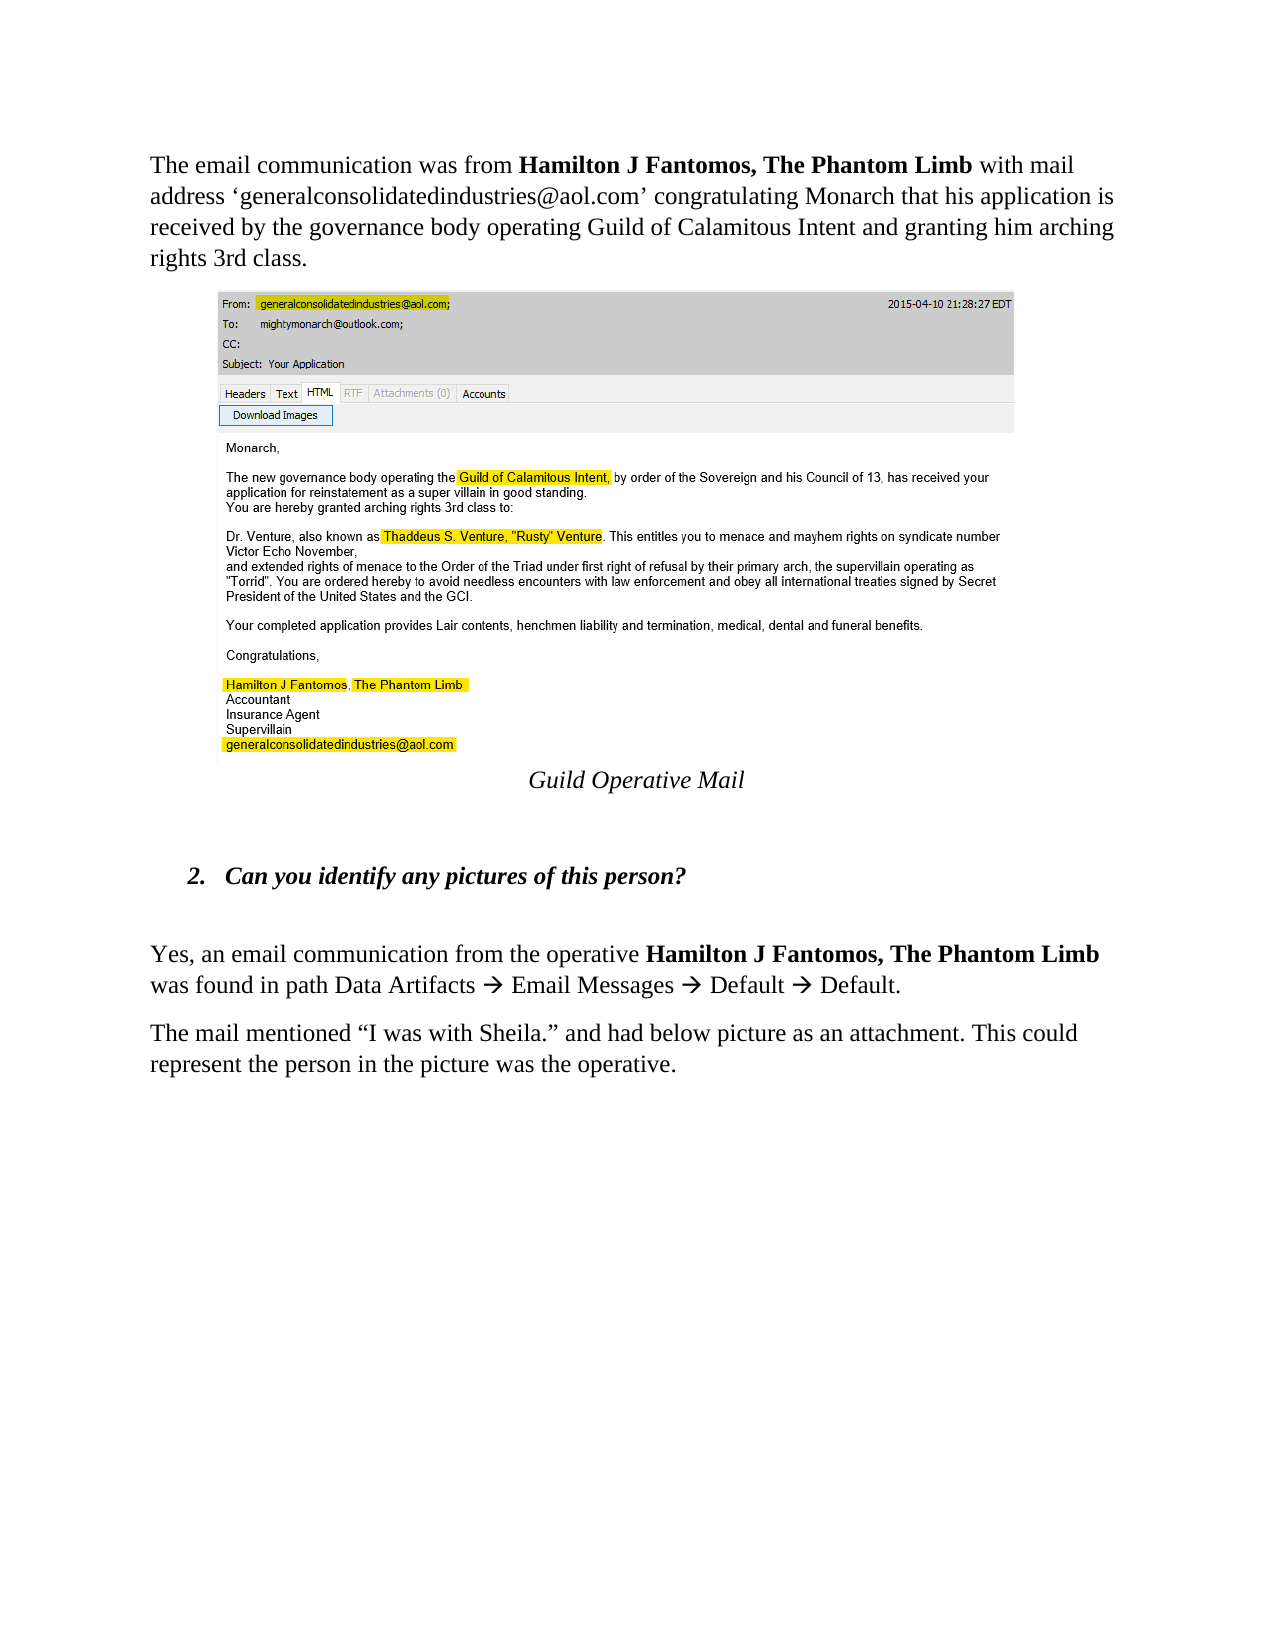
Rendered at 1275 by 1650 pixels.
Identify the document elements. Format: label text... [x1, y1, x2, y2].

picture [217, 290, 1015, 764]
text Guild Operative Mail [150, 765, 1125, 794]
text The email communication was from Hamilton J Fantomos, The Phantom Limb with mail address ‘generalconsolidatedindustries@aol.com’ congratulating Monarch that his application is received by the governance body operating Guild of Calamitous Intent and granting him arching rights 3rd class. [150, 150, 1125, 272]
text The mail mentioned “I was with Sheila.” and had below picture as an attachment. This could represent the person in the picture was the operative. [150, 1018, 1125, 1078]
list Can you identify any pictures of this person? [187, 861, 1125, 889]
text Yes, an email communication from the operative Hamilton J Fantomos, The Phantom Limb was found in path Data Artifacts Email Messages Default Default. [150, 939, 1125, 999]
